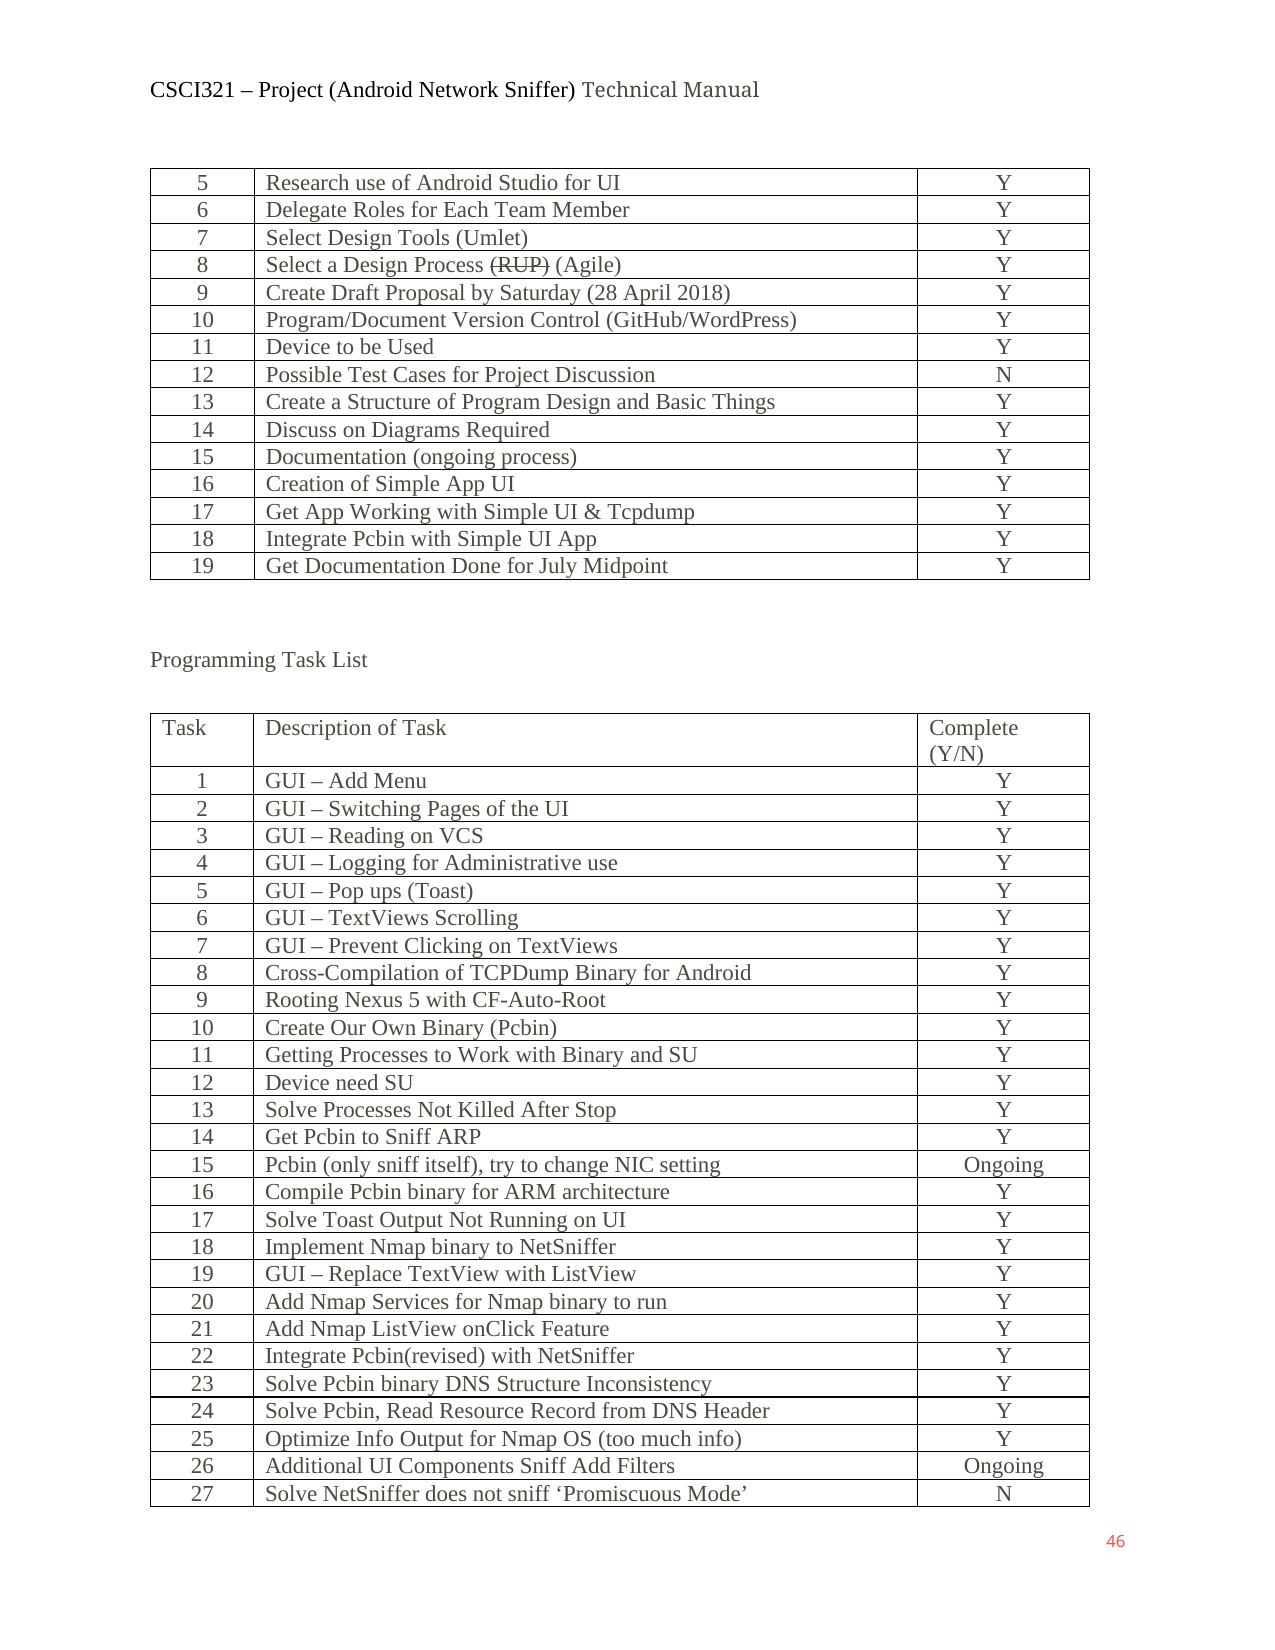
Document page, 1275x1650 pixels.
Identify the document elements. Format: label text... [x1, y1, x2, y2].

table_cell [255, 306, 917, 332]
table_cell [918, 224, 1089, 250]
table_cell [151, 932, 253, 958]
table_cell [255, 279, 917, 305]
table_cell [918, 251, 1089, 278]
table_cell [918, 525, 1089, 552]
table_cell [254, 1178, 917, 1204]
text Programming Task List [150, 646, 1125, 673]
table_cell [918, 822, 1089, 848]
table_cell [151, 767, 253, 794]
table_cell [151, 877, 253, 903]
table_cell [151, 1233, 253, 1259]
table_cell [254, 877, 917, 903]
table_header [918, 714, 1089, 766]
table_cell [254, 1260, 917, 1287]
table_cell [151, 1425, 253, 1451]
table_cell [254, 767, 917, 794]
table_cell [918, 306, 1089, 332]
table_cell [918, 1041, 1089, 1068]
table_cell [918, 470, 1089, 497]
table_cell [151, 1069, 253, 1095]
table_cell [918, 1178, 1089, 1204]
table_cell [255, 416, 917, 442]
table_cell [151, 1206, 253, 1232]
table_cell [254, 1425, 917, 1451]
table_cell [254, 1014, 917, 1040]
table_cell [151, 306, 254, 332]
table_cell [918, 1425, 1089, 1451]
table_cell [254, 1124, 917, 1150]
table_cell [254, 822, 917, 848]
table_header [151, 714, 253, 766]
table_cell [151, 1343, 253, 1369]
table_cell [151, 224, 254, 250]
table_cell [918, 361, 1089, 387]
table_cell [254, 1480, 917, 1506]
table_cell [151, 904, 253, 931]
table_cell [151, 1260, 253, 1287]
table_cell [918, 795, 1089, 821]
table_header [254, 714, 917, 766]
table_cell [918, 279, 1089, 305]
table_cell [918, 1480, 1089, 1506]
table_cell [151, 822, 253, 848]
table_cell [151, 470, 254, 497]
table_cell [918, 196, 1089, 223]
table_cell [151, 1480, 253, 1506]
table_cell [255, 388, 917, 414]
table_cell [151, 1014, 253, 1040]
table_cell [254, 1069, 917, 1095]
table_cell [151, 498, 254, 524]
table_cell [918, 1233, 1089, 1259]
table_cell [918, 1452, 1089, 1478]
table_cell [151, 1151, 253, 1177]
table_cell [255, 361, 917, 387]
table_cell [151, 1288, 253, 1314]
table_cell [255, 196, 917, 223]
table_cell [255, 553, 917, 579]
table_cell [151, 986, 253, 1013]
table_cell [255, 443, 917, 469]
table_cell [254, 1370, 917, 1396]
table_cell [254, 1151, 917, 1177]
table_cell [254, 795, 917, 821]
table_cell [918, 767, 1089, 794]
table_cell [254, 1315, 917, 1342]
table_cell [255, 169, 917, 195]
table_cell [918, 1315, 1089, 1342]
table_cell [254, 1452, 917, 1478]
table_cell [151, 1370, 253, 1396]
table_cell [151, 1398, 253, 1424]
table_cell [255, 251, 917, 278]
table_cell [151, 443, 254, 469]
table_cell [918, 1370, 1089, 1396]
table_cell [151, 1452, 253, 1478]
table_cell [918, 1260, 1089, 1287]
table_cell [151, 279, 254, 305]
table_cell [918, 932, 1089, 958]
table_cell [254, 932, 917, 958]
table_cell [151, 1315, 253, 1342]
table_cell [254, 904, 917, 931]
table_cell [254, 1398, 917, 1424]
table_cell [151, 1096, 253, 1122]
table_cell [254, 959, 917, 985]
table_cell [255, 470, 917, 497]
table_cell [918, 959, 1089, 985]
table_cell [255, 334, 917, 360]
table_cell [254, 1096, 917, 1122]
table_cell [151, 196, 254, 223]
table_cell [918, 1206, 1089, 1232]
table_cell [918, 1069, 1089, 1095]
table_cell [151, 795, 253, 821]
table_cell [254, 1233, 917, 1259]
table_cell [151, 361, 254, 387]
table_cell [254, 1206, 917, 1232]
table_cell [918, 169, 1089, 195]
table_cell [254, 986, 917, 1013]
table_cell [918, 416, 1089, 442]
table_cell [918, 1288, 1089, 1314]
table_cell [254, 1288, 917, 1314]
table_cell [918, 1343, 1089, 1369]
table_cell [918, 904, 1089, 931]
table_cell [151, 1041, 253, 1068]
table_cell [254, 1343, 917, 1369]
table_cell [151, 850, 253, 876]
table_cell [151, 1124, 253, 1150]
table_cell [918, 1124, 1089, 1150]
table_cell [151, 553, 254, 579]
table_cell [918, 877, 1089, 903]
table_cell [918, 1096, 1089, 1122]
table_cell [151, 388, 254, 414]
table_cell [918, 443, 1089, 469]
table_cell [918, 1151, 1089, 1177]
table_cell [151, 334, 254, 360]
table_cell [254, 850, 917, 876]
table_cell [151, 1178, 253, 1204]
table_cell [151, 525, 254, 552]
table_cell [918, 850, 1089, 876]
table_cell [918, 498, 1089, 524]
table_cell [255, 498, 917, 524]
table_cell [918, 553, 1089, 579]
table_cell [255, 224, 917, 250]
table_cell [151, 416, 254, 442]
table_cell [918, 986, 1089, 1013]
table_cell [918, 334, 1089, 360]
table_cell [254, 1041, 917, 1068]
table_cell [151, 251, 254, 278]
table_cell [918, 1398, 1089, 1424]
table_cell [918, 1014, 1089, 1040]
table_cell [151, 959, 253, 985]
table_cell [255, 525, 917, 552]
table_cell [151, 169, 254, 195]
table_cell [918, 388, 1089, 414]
